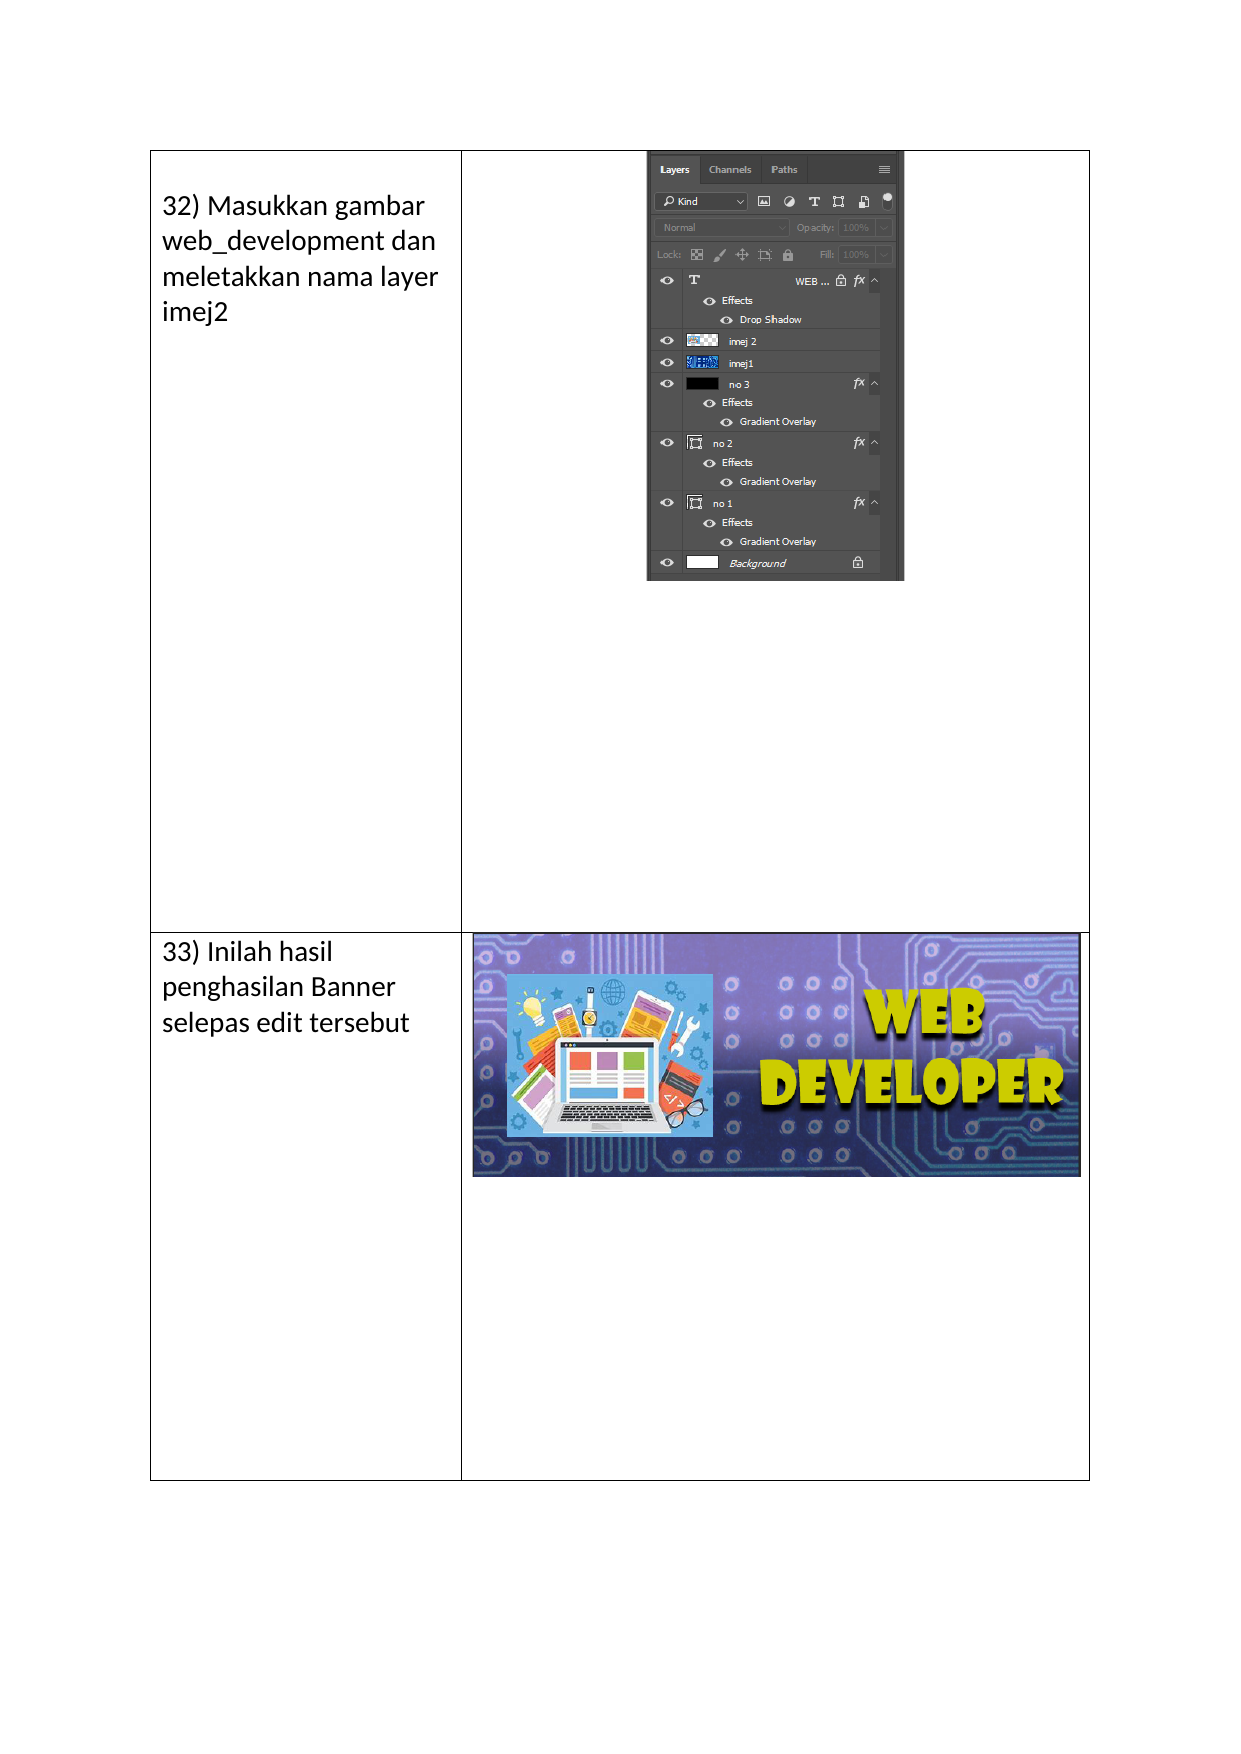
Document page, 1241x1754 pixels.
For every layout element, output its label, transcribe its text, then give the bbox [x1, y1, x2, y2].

picture [646, 151, 905, 581]
table_cell 33) Inilah hasil penghasilan Banner selepas edit tersebut [151, 933, 461, 1480]
table_cell 32) Masukkan gambar web_development dan meletakkan nama layer imej2 [151, 151, 461, 932]
table_cell [462, 933, 1089, 1480]
picture [472, 932, 1081, 1177]
table_cell [462, 151, 1089, 932]
